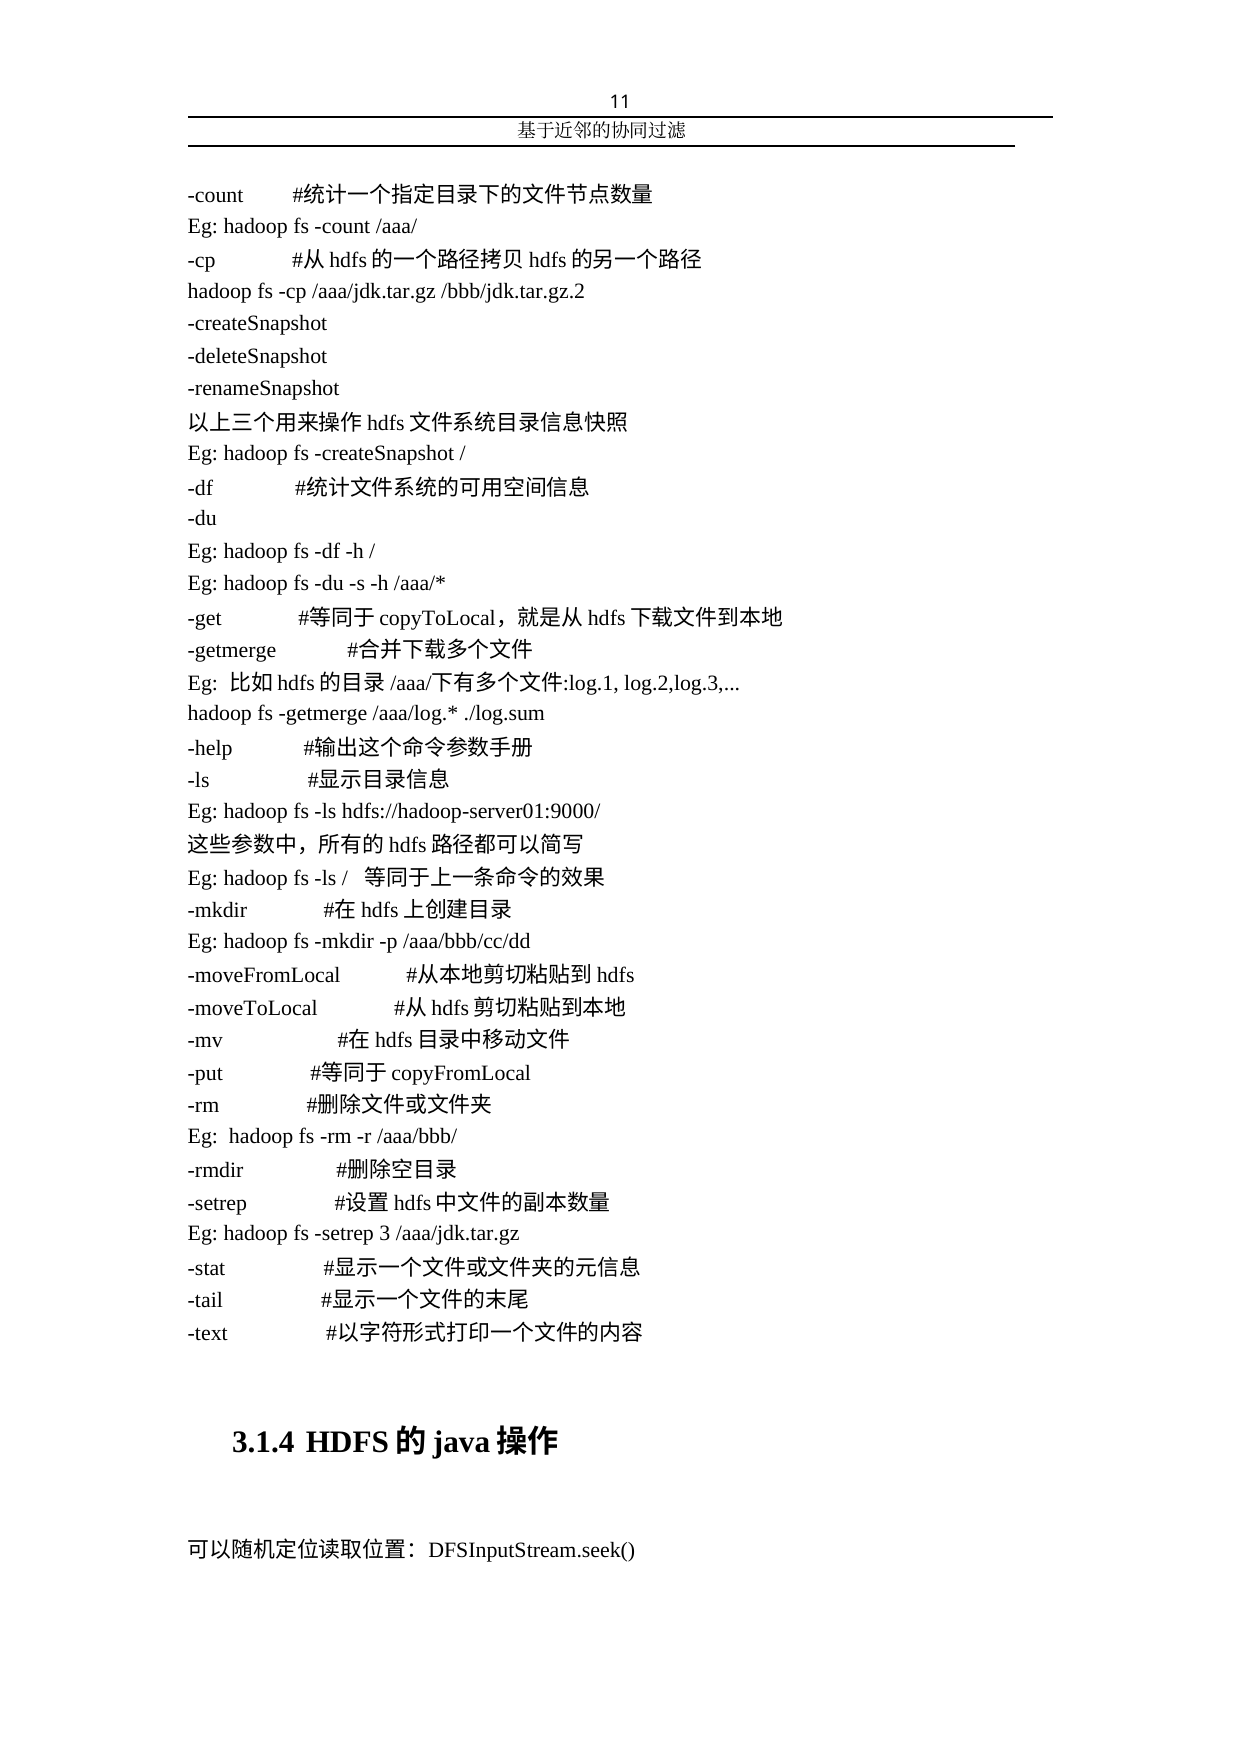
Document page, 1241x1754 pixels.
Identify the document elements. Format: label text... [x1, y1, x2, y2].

text -count #统计一个指定目录下的文件节点数量 [187, 177, 1053, 209]
text Eg: hadoop fs -df -h / [187, 534, 1053, 567]
text -text #以字符形式打印一个文件的内容 [187, 1314, 1053, 1347]
subtitle HDFS的java操作 [232, 1406, 1053, 1471]
text Eg: hadoop fs -ls / 等同于上一条命令的效果 [187, 859, 1053, 892]
text Eg: hadoop fs -ls hdfs://hadoop-server01:9000/ [187, 794, 1053, 827]
text -put #等同于copyFromLocal [187, 1054, 1053, 1087]
text Eg: hadoop fs -mkdir -p /aaa/bbb/cc/dd [187, 924, 1053, 957]
text -getmerge #合并下载多个文件 [187, 632, 1053, 664]
text -du [187, 502, 1053, 534]
text -setrep #设置hdfs中文件的副本数量 [187, 1184, 1053, 1217]
text -cp #从hdfs的一个路径拷贝hdfs的另一个路径 [187, 242, 1053, 274]
text -moveToLocal #从hdfs剪切粘贴到本地 [187, 989, 1053, 1022]
text Eg: hadoop fs -count /aaa/ [187, 209, 1053, 242]
text hadoop fs -cp /aaa/jdk.tar.gz /bbb/jdk.tar.gz.2 [187, 274, 1053, 307]
text -moveFromLocal #从本地剪切粘贴到hdfs [187, 957, 1053, 989]
text Eg: hadoop fs -createSnapshot / [187, 437, 1053, 469]
text -rm #删除文件或文件夹 [187, 1087, 1053, 1119]
text -createSnapshot [187, 307, 1053, 339]
text Eg: hadoop fs -du -s -h /aaa/* [187, 567, 1053, 599]
text Eg: 比如hdfs的目录 /aaa/下有多个文件:log.1, log.2,log.3,... [187, 664, 1053, 697]
text -mkdir #在hdfs上创建目录 [187, 892, 1053, 924]
text -df #统计文件系统的可用空间信息 [187, 469, 1053, 502]
text -ls #显示目录信息 [187, 762, 1053, 794]
text -mv #在hdfs目录中移动文件 [187, 1022, 1053, 1054]
text -help #输出这个命令参数手册 [187, 729, 1053, 762]
text -stat #显示一个文件或文件夹的元信息 [187, 1249, 1053, 1282]
text -deleteSnapshot [187, 339, 1053, 372]
text 以上三个用来操作hdfs文件系统目录信息快照 [187, 404, 1053, 437]
text -rmdir #删除空目录 [187, 1152, 1053, 1184]
text -renameSnapshot [187, 372, 1053, 404]
text hadoop fs -getmerge /aaa/log.* ./log.sum [187, 697, 1053, 729]
text 这些参数中，所有的hdfs路径都可以简写 [187, 827, 1053, 859]
text Eg: hadoop fs -setrep 3 /aaa/jdk.tar.gz [187, 1217, 1053, 1249]
text -tail #显示一个文件的末尾 [187, 1282, 1053, 1314]
text 可以随机定位读取位置：DFSInputStream.seek() [187, 1531, 1053, 1564]
text Eg: hadoop fs -rm -r /aaa/bbb/ [187, 1119, 1053, 1152]
text -get #等同于copyToLocal，就是从hdfs下载文件到本地 [187, 599, 1053, 632]
